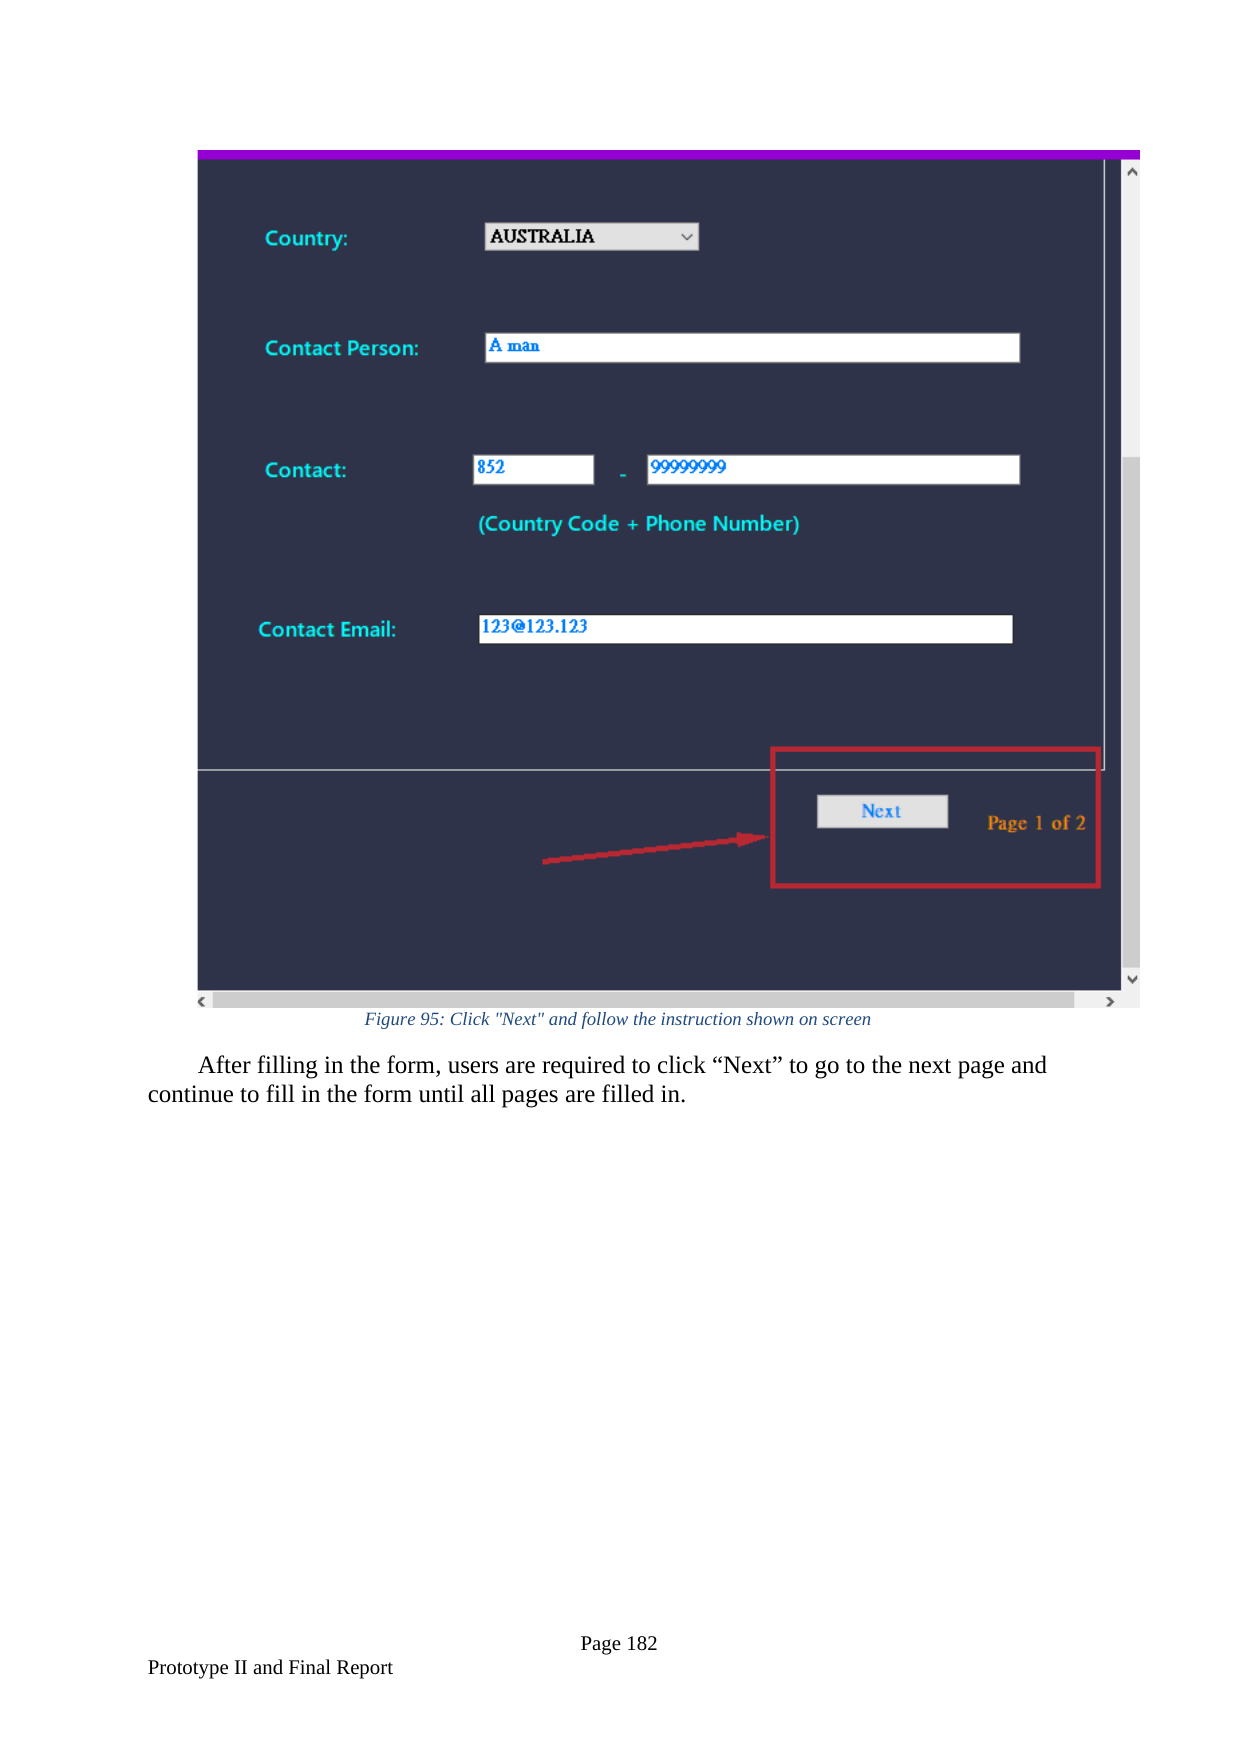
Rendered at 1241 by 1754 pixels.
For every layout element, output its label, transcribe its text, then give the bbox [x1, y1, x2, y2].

text After filling in the form, users are required to click “Next” to go to the next page and continue to fill in the form until all pages are filled in. [148, 1050, 1090, 1108]
picture [197, 150, 1140, 1008]
text Figure 95: Click "Next" and follow the instruction shown on screen [148, 1008, 1090, 1029]
